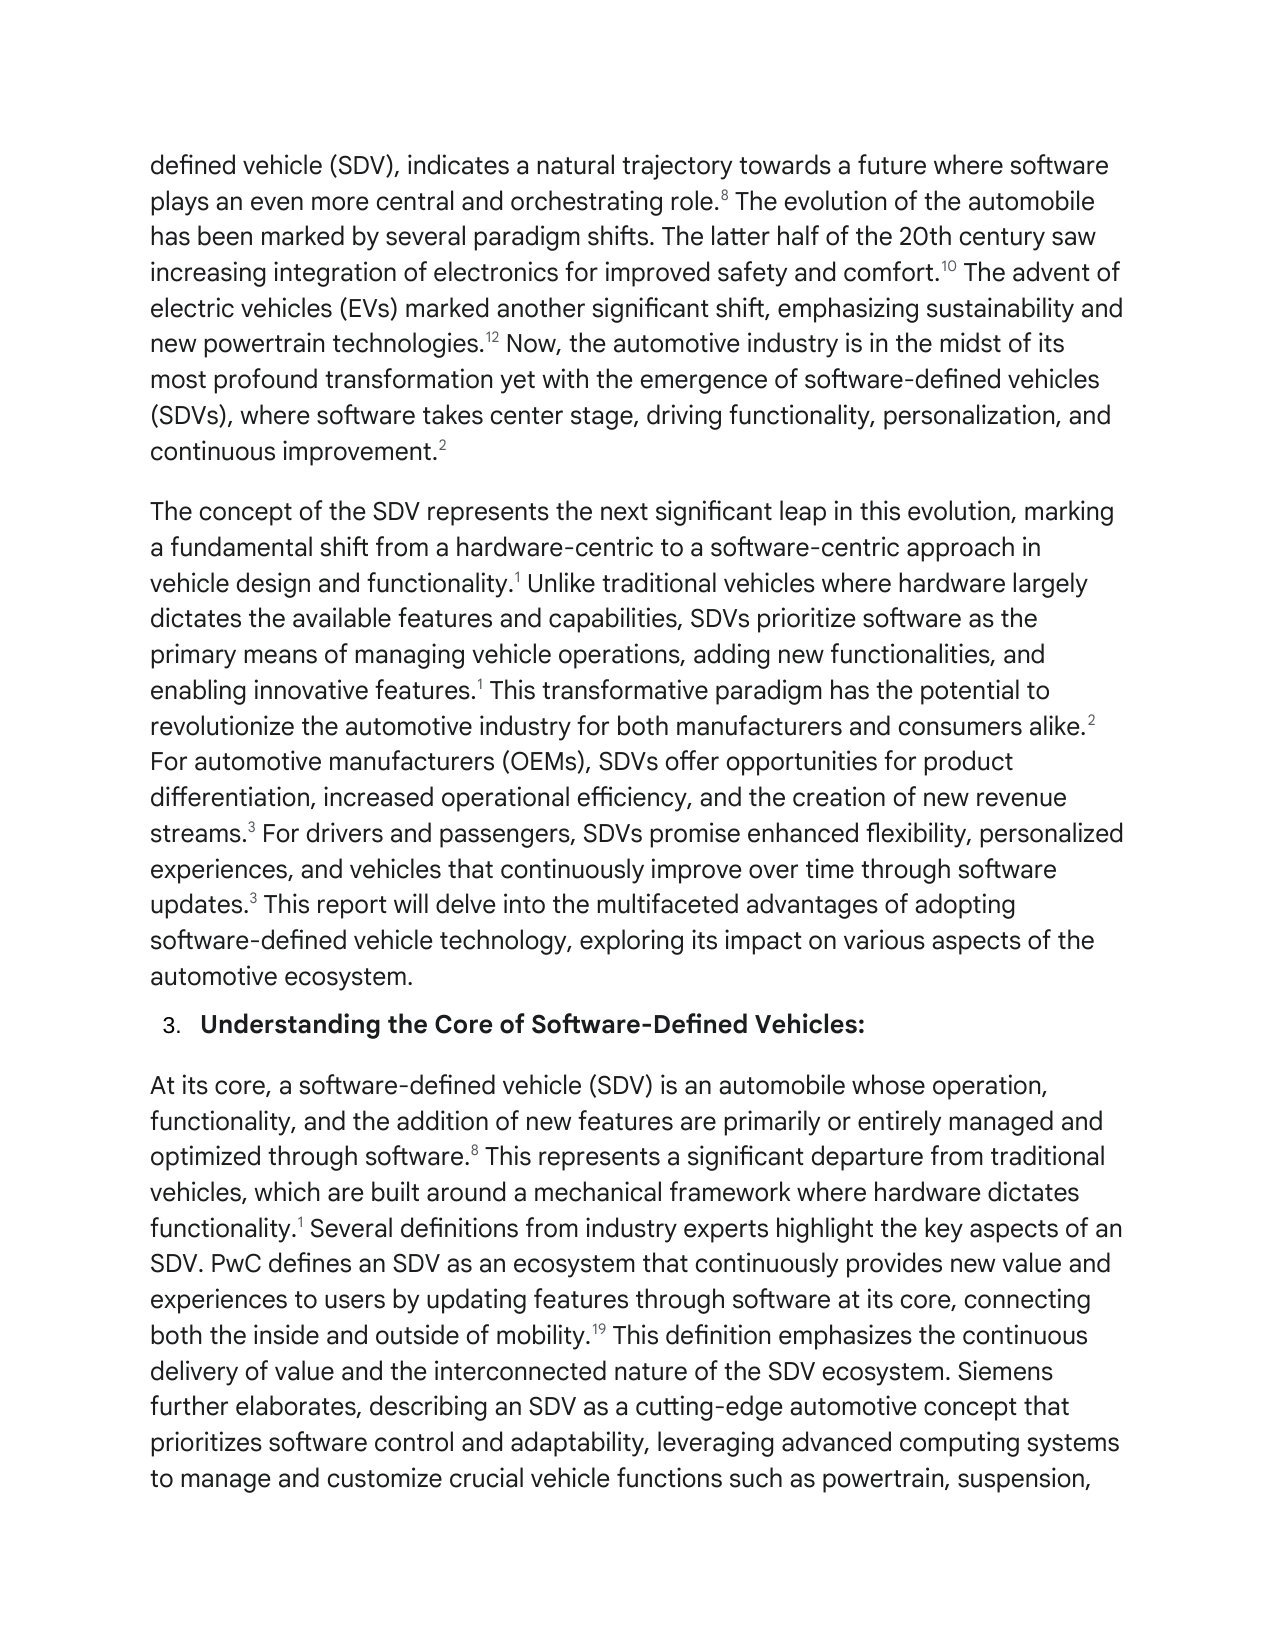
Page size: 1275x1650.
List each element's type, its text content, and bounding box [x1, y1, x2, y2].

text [150, 1070, 1125, 1494]
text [150, 150, 1125, 467]
list Understanding the Core of Software-Defined Vehicles: [162, 1009, 1125, 1041]
text The concept of the SDV represents the next significant leap in this evolution, marking a fundamental shift from a hardware-centric to a software-centric approach in vehicle design and functionality.1 Unlike traditional vehicles where hardware largely dictates the available features and capabilities, SDVs prioritize software as the primary means of managing vehicle operations, adding new functionalities, and enabling innovative features.1 This transformative paradigm has the potential to revolutionize the automotive industry for both manufacturers and consumers alike.2 For automotive manufacturers (OEMs), SDVs offer opportunities for product differentiation, increased operational efficiency, and the creation of new revenue streams.3 For drivers and passengers, SDVs promise enhanced flexibility, personalized experiences, and vehicles that continuously improve over time through software updates.3 This report will delve into the multifaceted advantages of adopting software-defined vehicle technology, exploring its impact on various aspects of the automotive ecosystem. [150, 497, 1125, 992]
